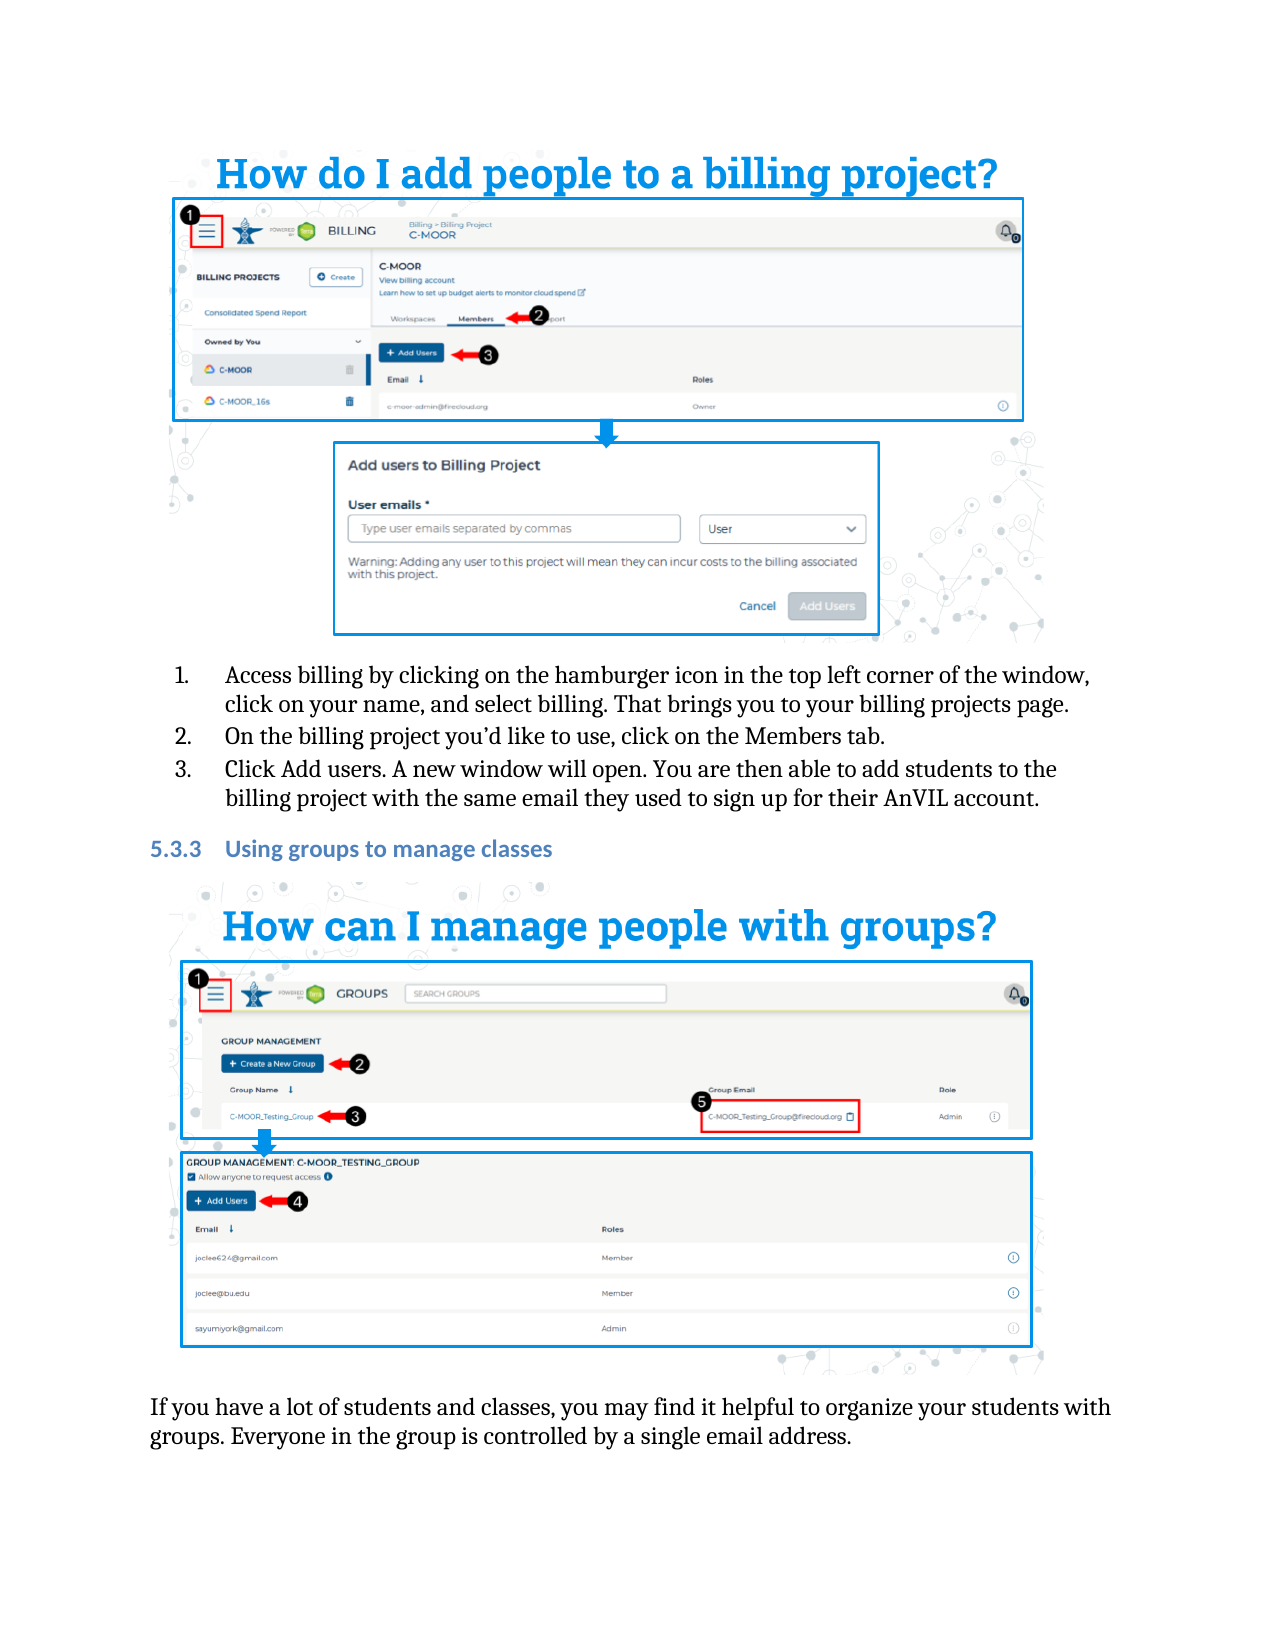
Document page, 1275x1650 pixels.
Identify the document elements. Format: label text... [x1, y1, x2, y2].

subtitle 5.3.3 Using groups to manage classes [150, 833, 1125, 863]
list Click Add users. A new window will open. You are then able to add students to the billing project with the same email they used to sign up for their AnVIL account. [175, 755, 1125, 812]
text If you have a lot of students and classes, you may find it helpful to organize your students with groups. Everyone in the group is controlled by a single email address. [150, 1393, 1125, 1451]
picture [168, 882, 1044, 1375]
list On the billing project you’d like to use, click on the Members tab. [175, 722, 1125, 751]
picture [168, 150, 1044, 643]
list Access billing by clicking on the hamburger icon in the top left corner of the window, click on your name, and select billing. That brings you to your billing projects page. [175, 661, 1125, 718]
